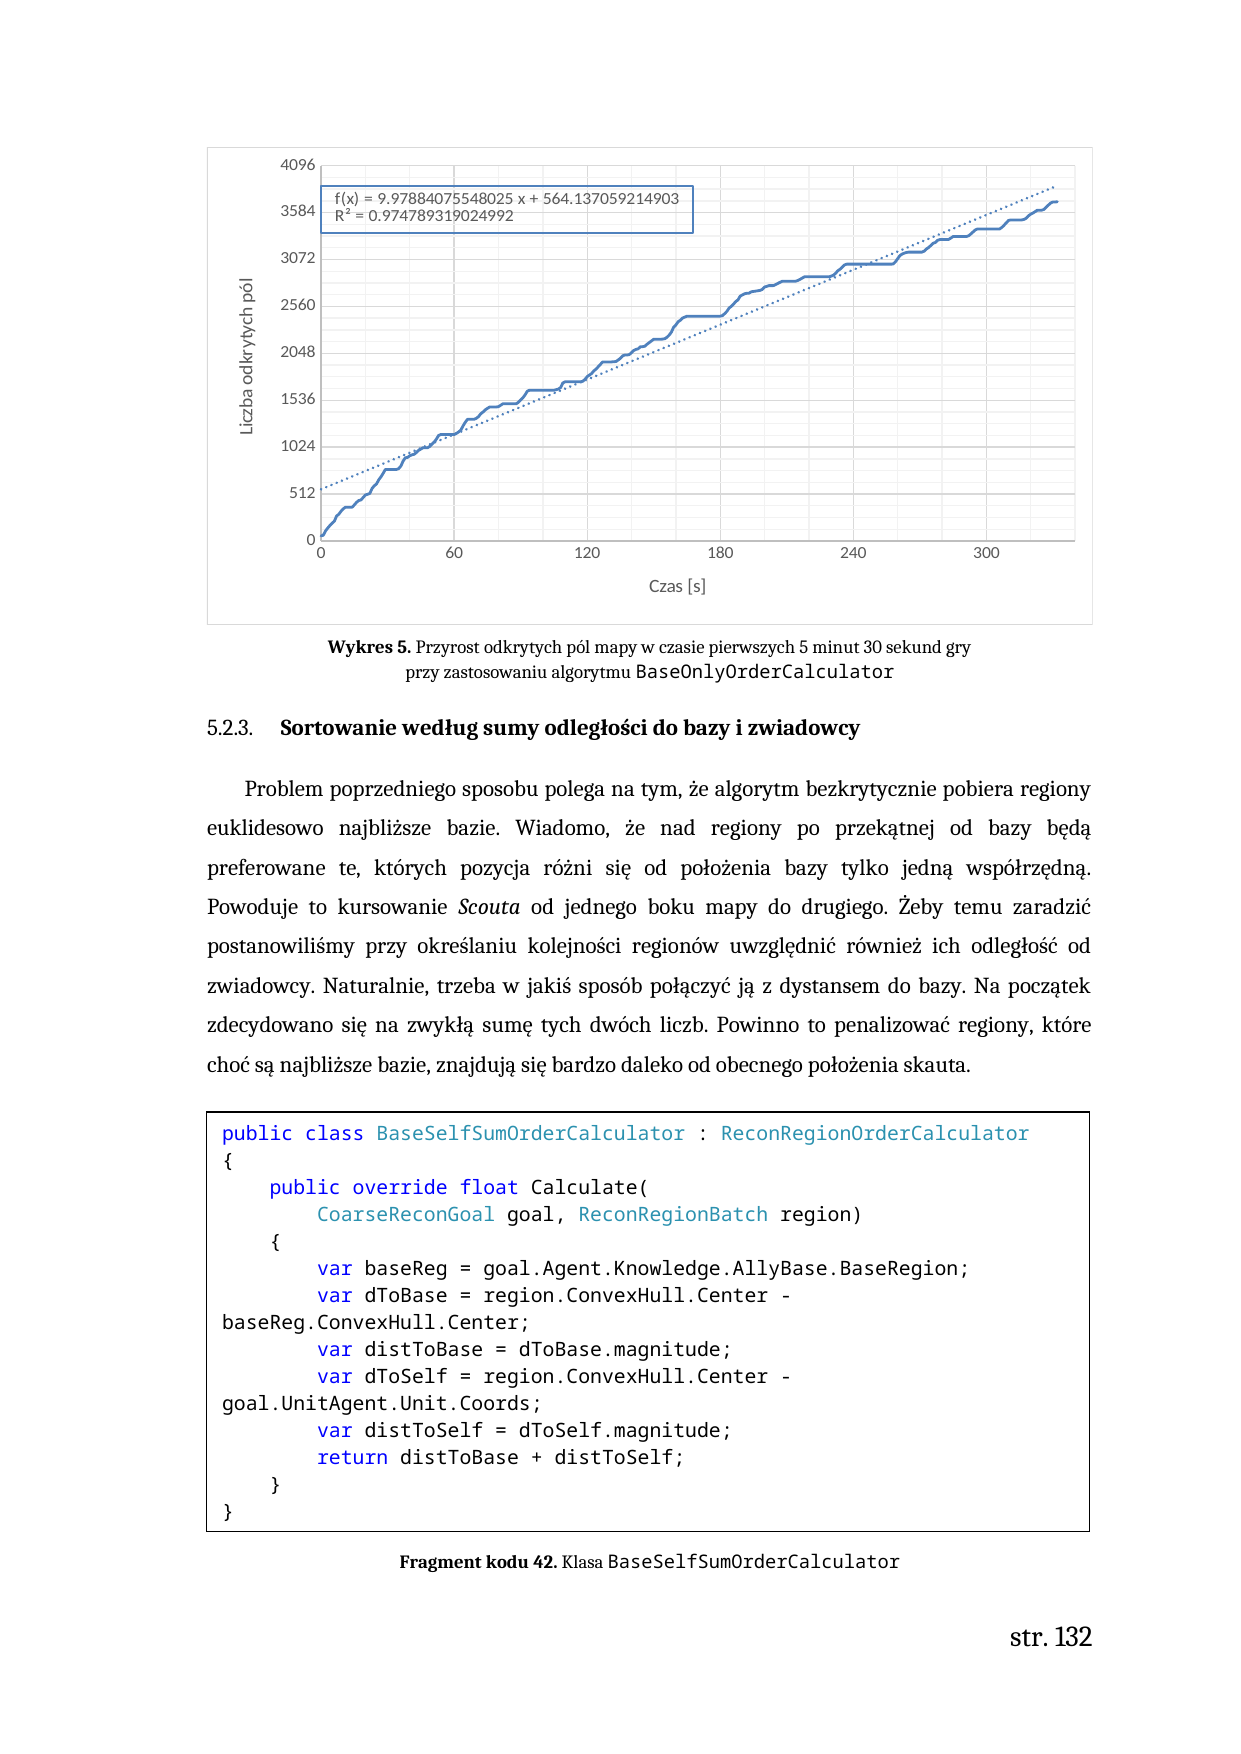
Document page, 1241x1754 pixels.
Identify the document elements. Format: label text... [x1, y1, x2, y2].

text Problem poprzedniego sposobu polega na tym, że algorytm bezkrytycznie pobiera regiony euklidesowo najbliższe bazie. Wiadomo, że nad regiony po przekątnej od bazy będą preferowane te, których pozycja różni się od położenia bazy tylko jedną współrzędną. Powoduje to kursowanie Scouta od jednego boku mapy do drugiego. Żeby temu zaradzić postanowiliśmy przy określaniu kolejności regionów uwzględnić również ich odległość od zwiadowcy. Naturalnie, trzeba w jakiś sposób połączyć ją z dystansem do bazy. Na początek zdecydowano się na zwykłą sumę tych dwóch liczb. Powinno to penalizować regiony, które choć są najbliższe bazie, znajdują się bardzo daleko od obecnego położenia skauta. [207, 775, 1092, 1078]
text Wykres 5. Przyrost odkrytych pól mapy w czasie pierwszych 5 minut 30 sekund gry przy zastosowaniu algorytmu BaseOnlyOrderCalculator [207, 637, 1092, 684]
text Fragment kodu 42. Klasa BaseSelfSumOrderCalculator [207, 1548, 1092, 1574]
subtitle Sortowanie według sumy odległości do bazy i zwiadowcy [207, 715, 1092, 741]
